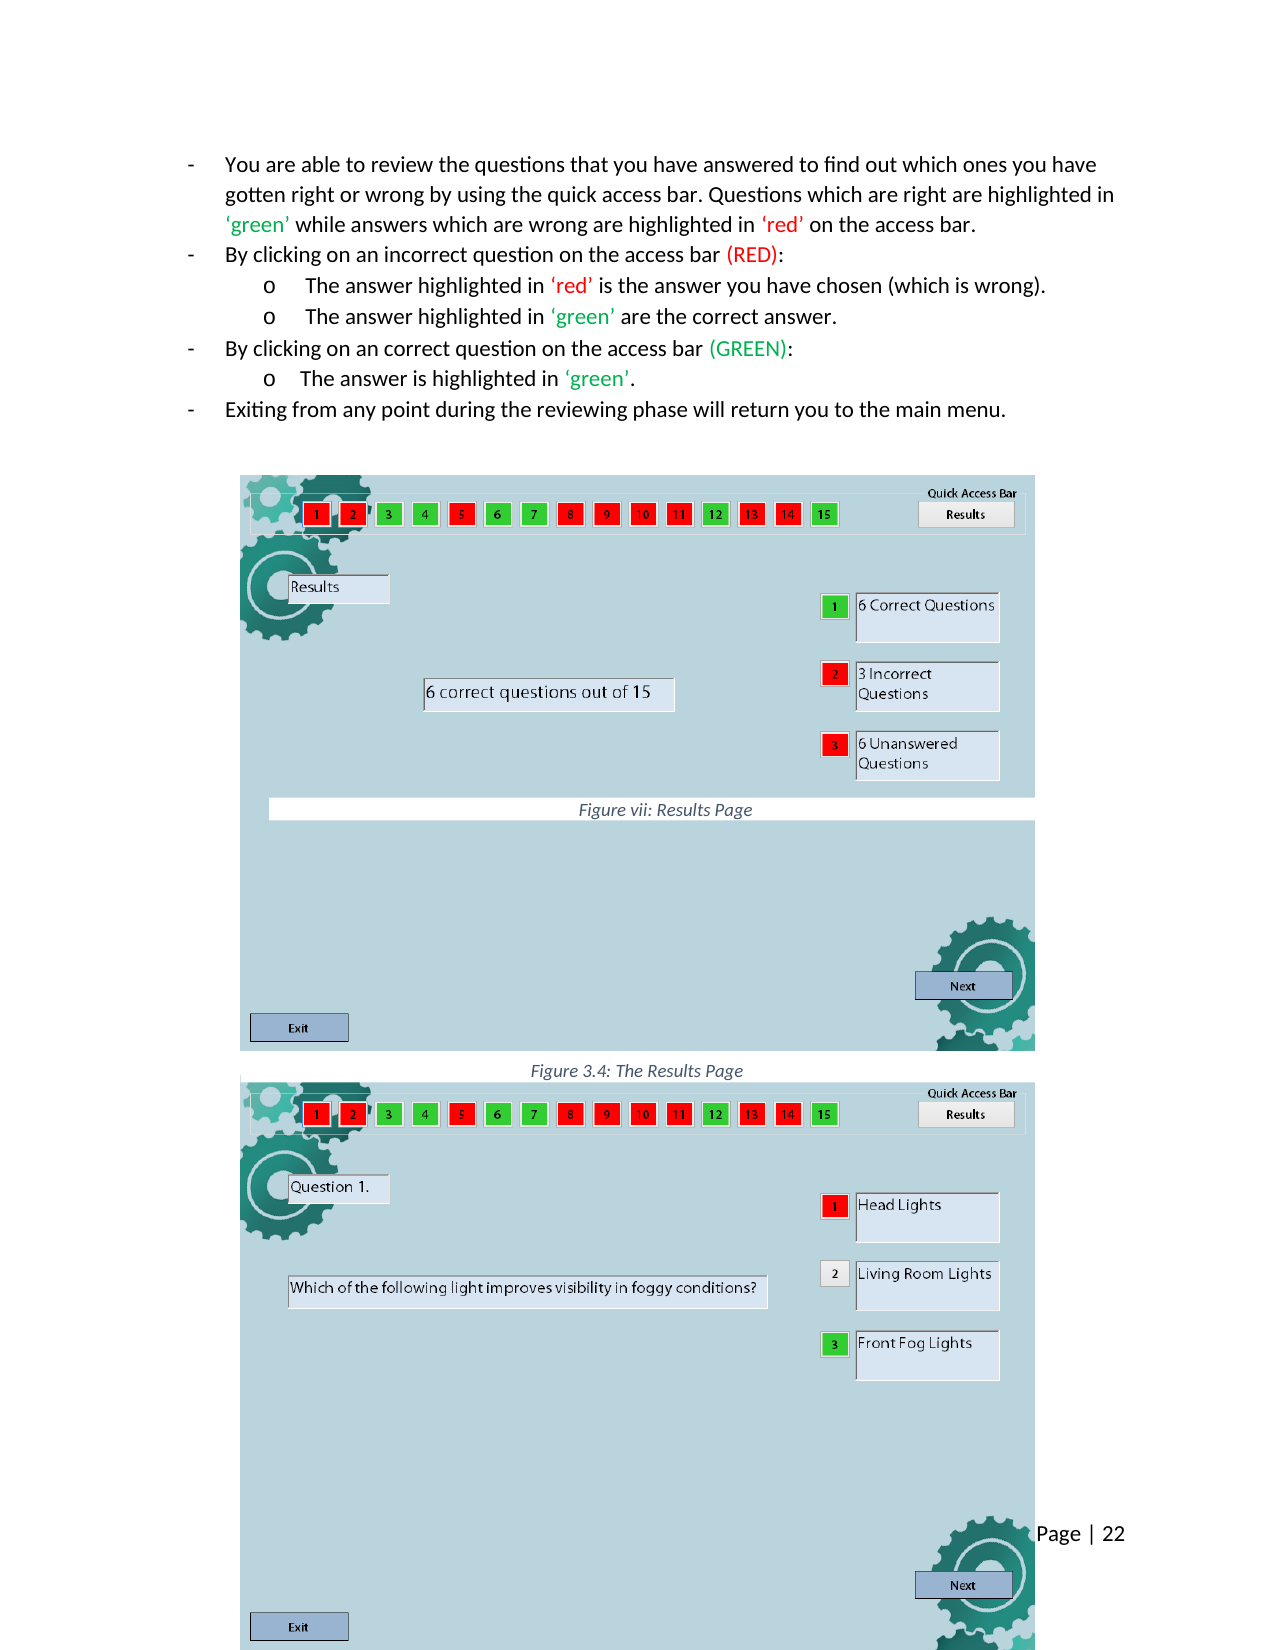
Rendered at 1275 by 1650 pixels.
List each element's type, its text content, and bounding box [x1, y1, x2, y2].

list You are able to review the questions that you have answered to find out which ones you have gotten right or wrong by using the quick access bar. Questions which are right are highlighted in ‘green’ while answers which are wrong are highlighted in ‘red’ on the access bar. [187, 150, 1125, 238]
picture [240, 1083, 1035, 1650]
list Exiting from any point during the reviewing phase will return you to the main menu. [187, 395, 1125, 423]
list By clicking on an correct question on the access bar (GREEN): [187, 334, 1125, 362]
list The answer highlighted in ‘red’ is the answer you have chosen (which is wrong). [262, 271, 1125, 300]
list By clicking on an incorrect question on the access bar (RED): [187, 241, 1125, 269]
picture [240, 475, 1035, 1051]
list The answer is highlighted in ‘green’. [262, 364, 1125, 393]
list The answer highlighted in ‘green’ are the correct answer. [262, 302, 1125, 331]
